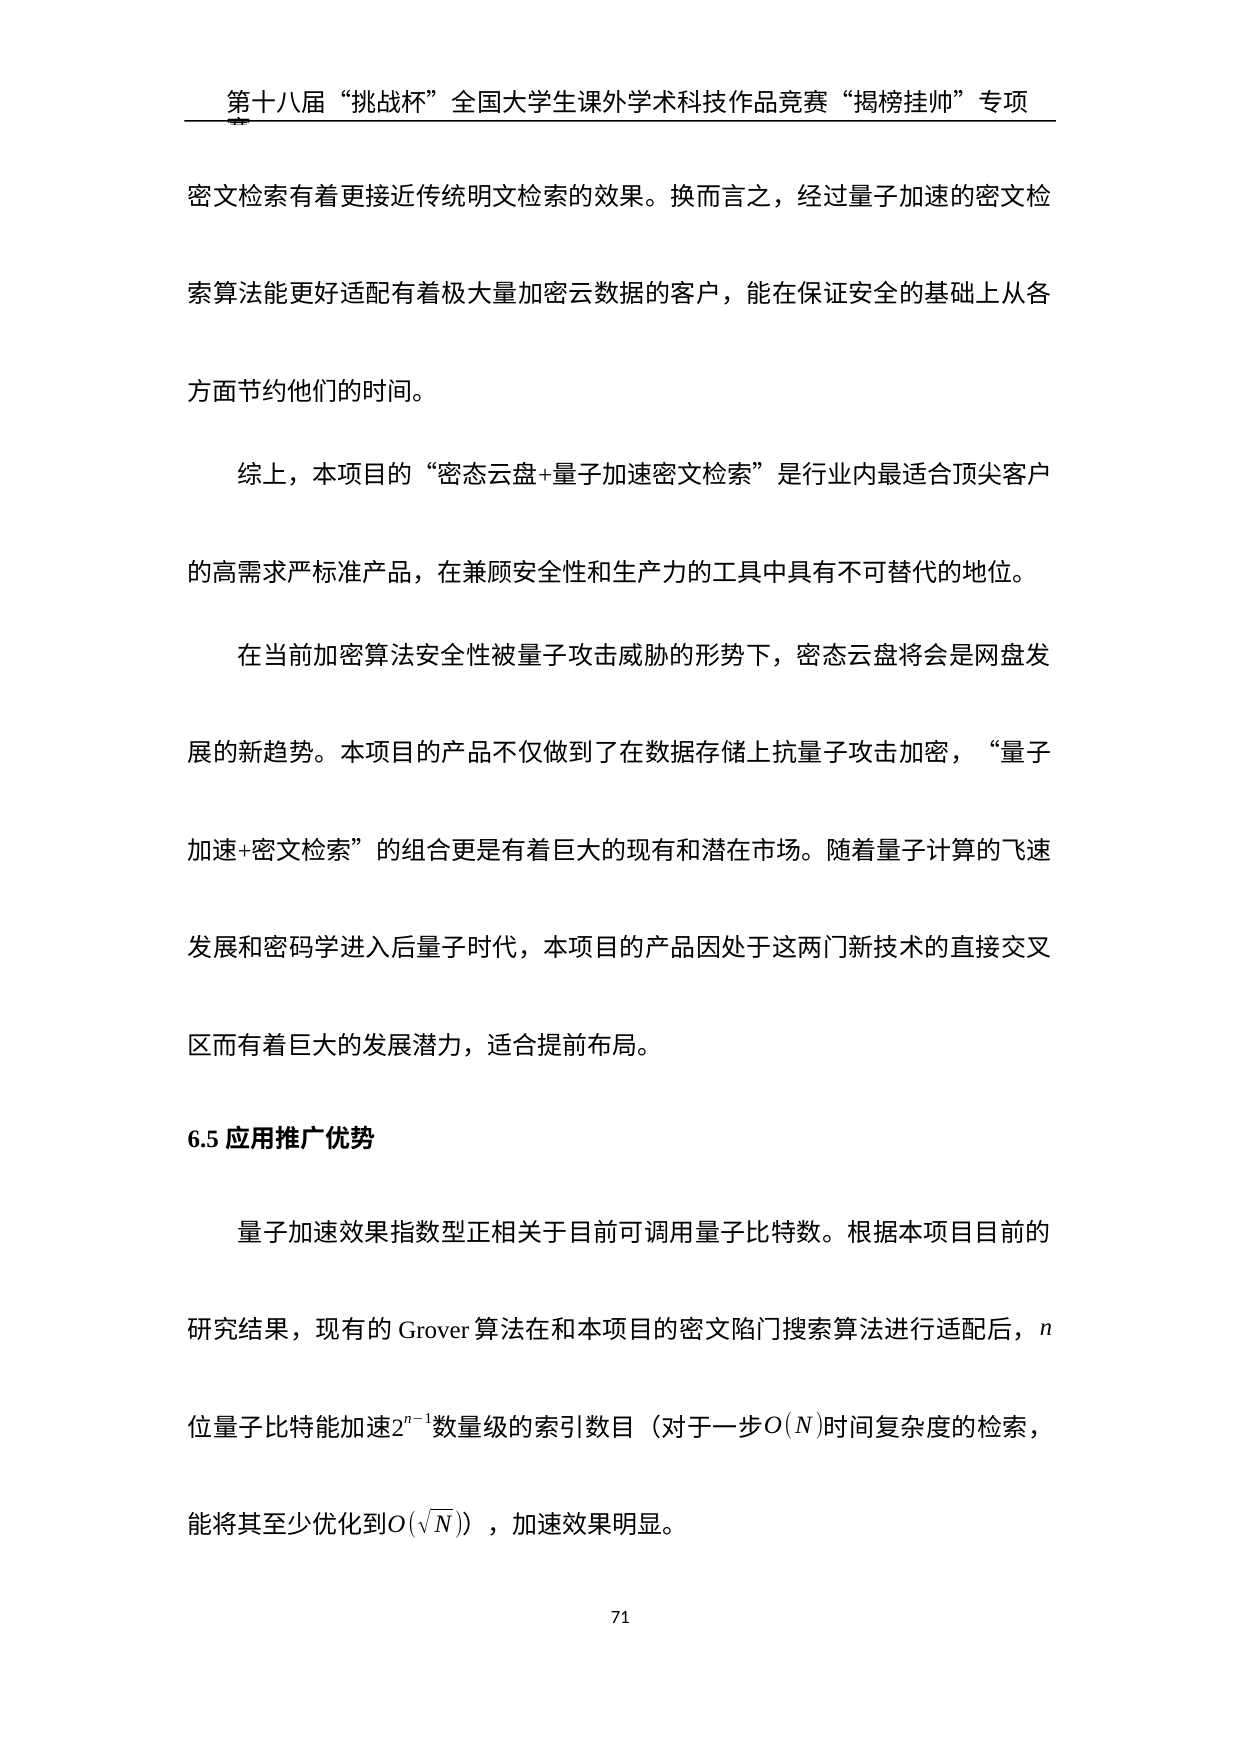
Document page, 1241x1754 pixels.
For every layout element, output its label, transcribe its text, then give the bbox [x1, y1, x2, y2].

subtitle 6.5 应用推广优势 [187, 1104, 1053, 1169]
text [187, 162, 1053, 422]
text 量子加速效果指数型正相关于目前可调用量子比特数。根据本项目目前的研究结果，现有的Grover算法在和本项目的密文陷门搜索算法进行适配后，位量子比特能加速数量级的索引数目（对于一步时间复杂度的检索，能将其至少优化到），加速效果明显。 [187, 1198, 1053, 1555]
text 在当前加密算法安全性被量子攻击威胁的形势下，密态云盘将会是网盘发展的新趋势。本项目的产品不仅做到了在数据存储上抗量子攻击加密，“量子加速+密文检索”的组合更是有着巨大的现有和潜在市场。随着量子计算的飞速发展和密码学进入后量子时代，本项目的产品因处于这两门新技术的直接交叉区而有着巨大的发展潜力，适合提前布局。 [187, 621, 1053, 1076]
text 综上，本项目的“密态云盘+量子加速密文检索”是行业内最适合顶尖客户的高需求严标准产品，在兼顾安全性和生产力的工具中具有不可替代的地位。 [187, 440, 1053, 603]
